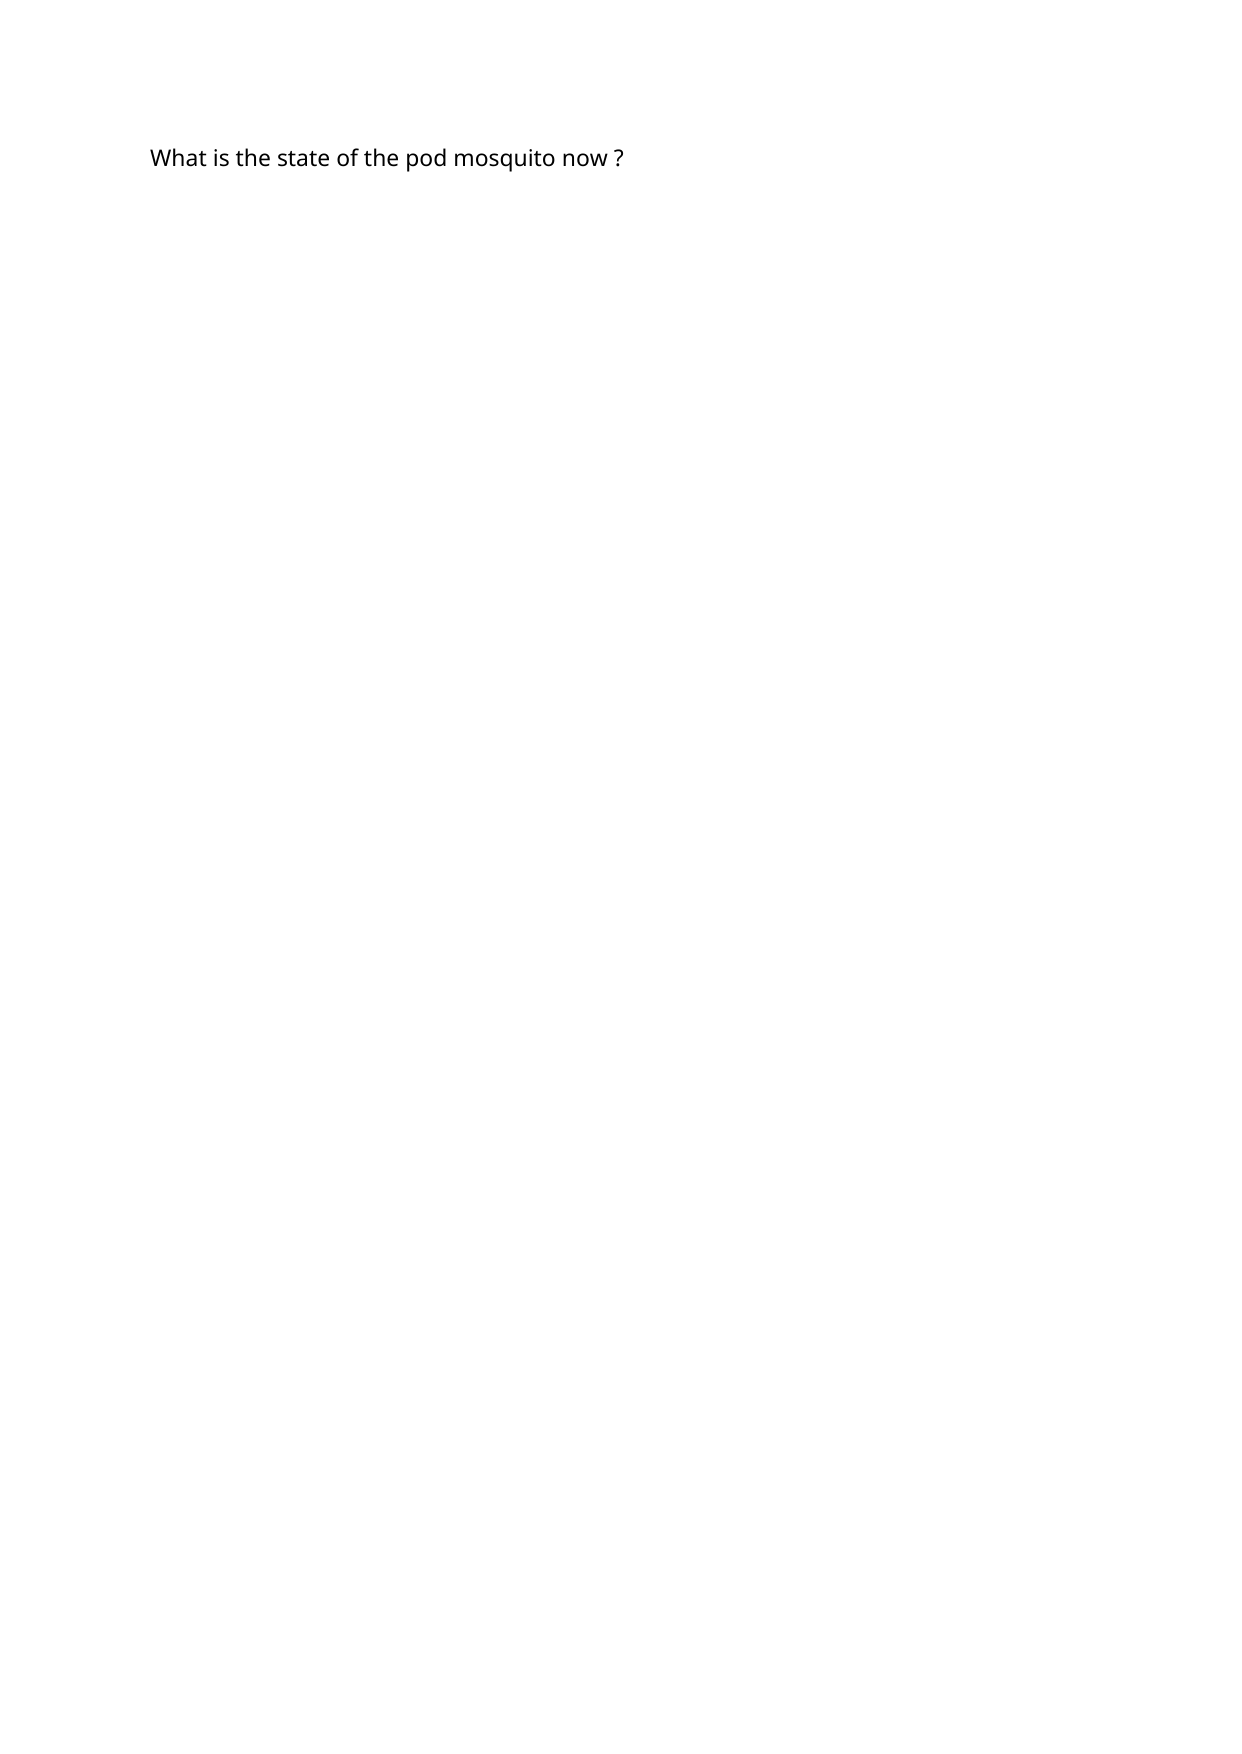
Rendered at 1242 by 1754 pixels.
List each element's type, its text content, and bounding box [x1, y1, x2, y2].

text What is the state of the pod mosquito now ? [150, 142, 1108, 173]
